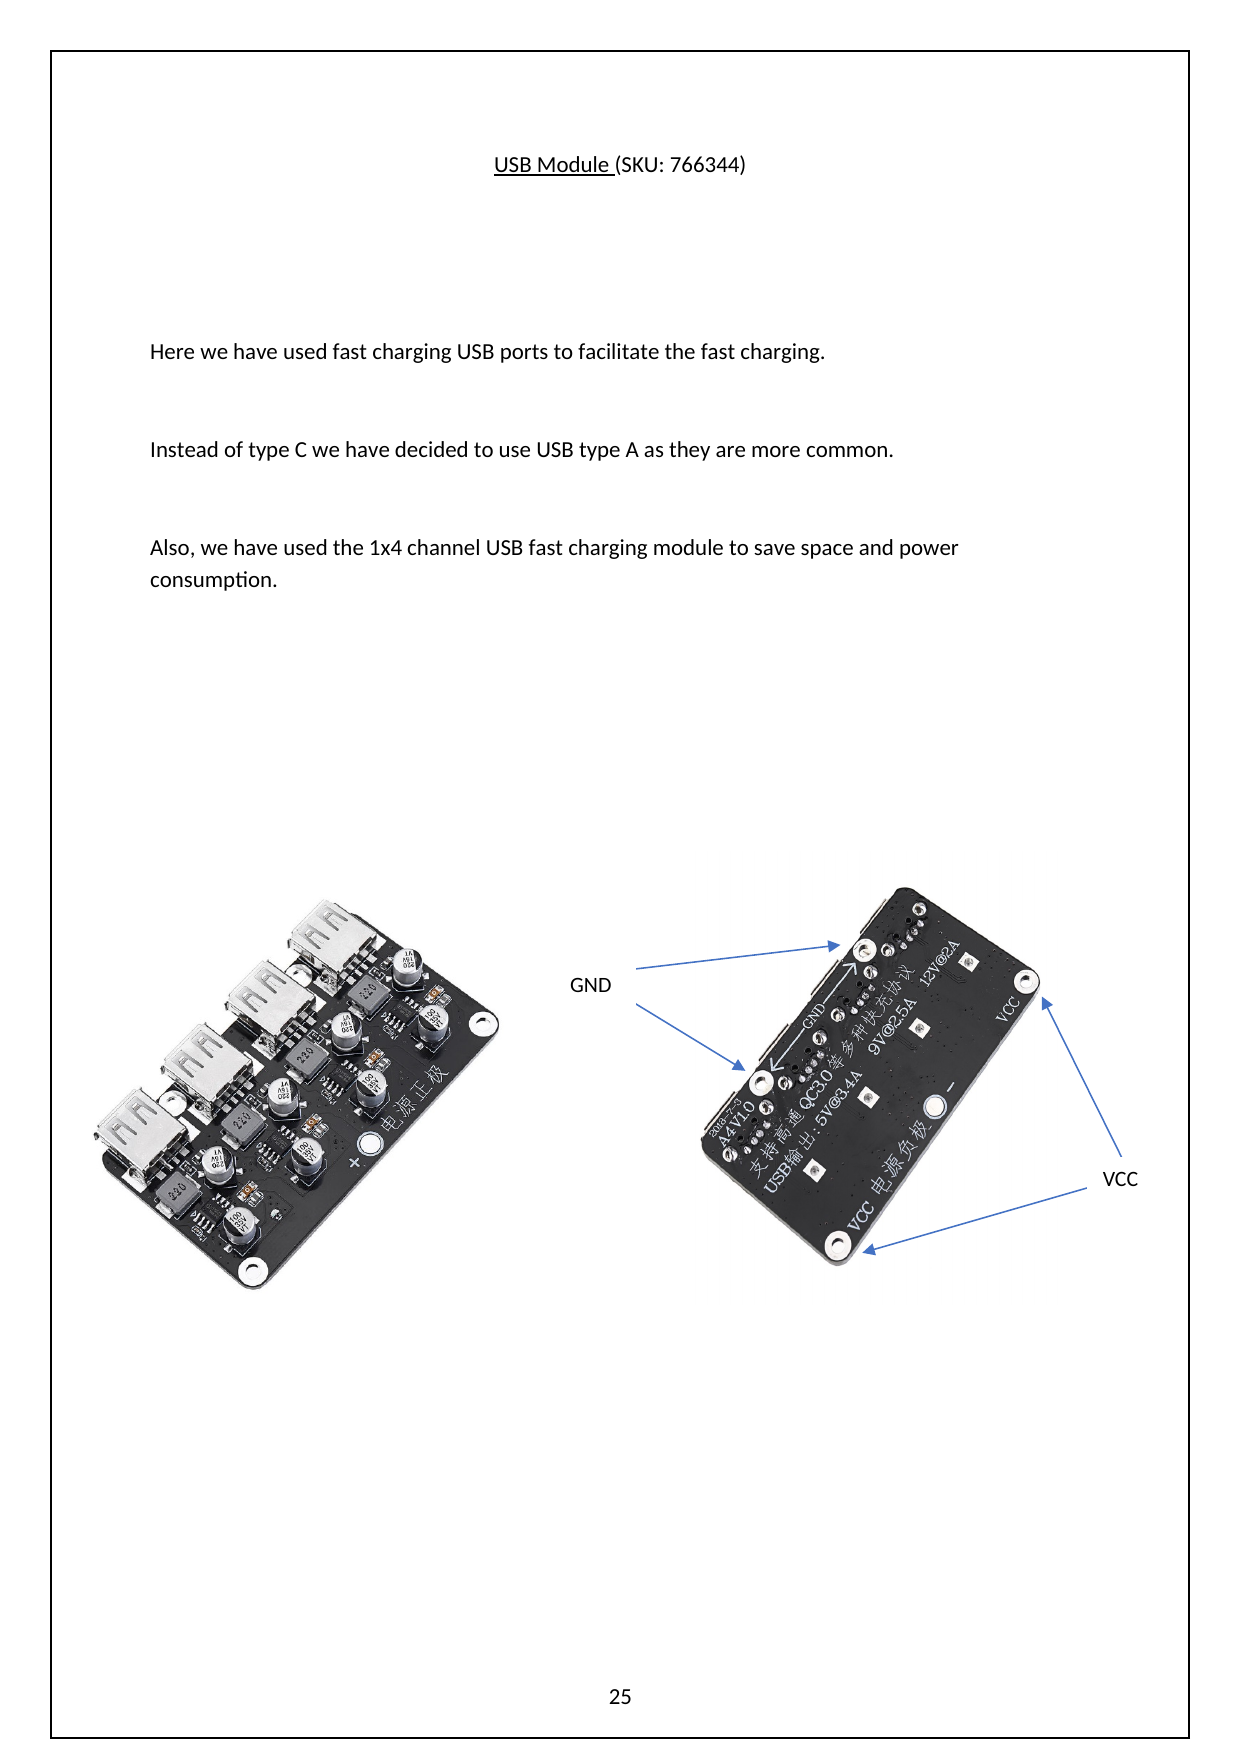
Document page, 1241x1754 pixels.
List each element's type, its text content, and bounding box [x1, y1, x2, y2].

picture [684, 851, 1058, 1305]
text USB Module (SKU: 766344) [150, 150, 1090, 178]
text Also, we have used the 1x4 channel USB fast charging module to save space and power consumption. [150, 533, 1090, 593]
text Here we have used fast charging USB ports to facilitate the fast charging. [150, 337, 1090, 366]
picture [62, 864, 525, 1322]
text Instead of type C we have decided to use USB type A as they are more common. [150, 435, 1090, 463]
